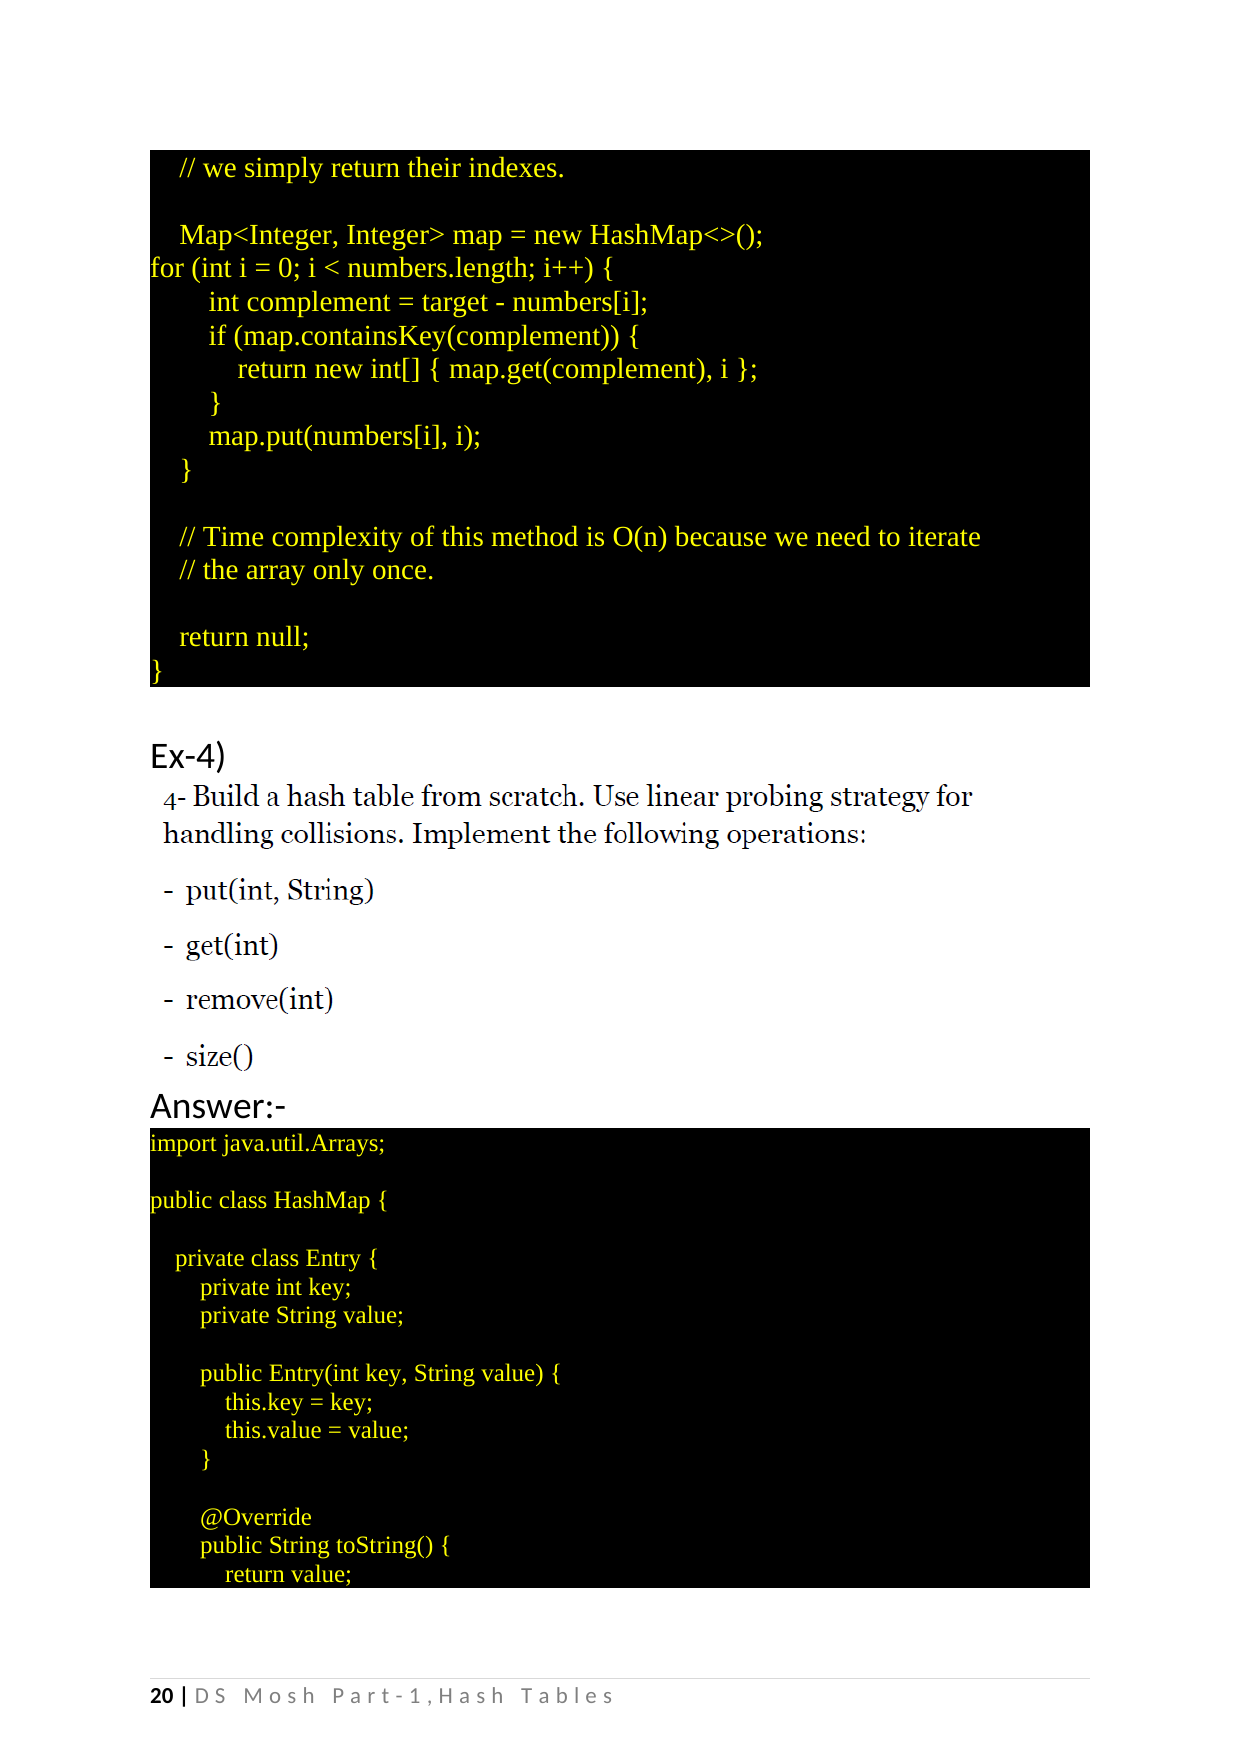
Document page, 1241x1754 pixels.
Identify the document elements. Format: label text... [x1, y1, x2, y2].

text for (int i = 0; i < numbers.length; i++) { int complement = target - numbers[i]; if (map.containsKey(complement)) { return new int[] { map.get(complement), i }; } map.put(numbers[i], i); } // Time complexity of this method is O(n) because we need to iterate // the array only once. return null; } [150, 251, 1090, 687]
text Answer:- [150, 1082, 1090, 1128]
text import java.util.Arrays; [150, 1128, 1090, 1157]
text private class Entry { [150, 1243, 1090, 1272]
text public Entry(int key, String value) { [150, 1358, 1090, 1387]
text this.value = value; [150, 1415, 1090, 1444]
text } [150, 1444, 1090, 1473]
text public class HashMap { [150, 1185, 1090, 1214]
text Ex-4) [150, 732, 1090, 778]
text return value; [150, 1559, 1090, 1588]
text @Override [150, 1502, 1090, 1530]
text public String toString() { [150, 1530, 1090, 1559]
text private int key; [150, 1272, 1090, 1300]
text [150, 150, 1090, 251]
text this.key = key; [150, 1387, 1090, 1415]
text private String value; [150, 1300, 1090, 1329]
